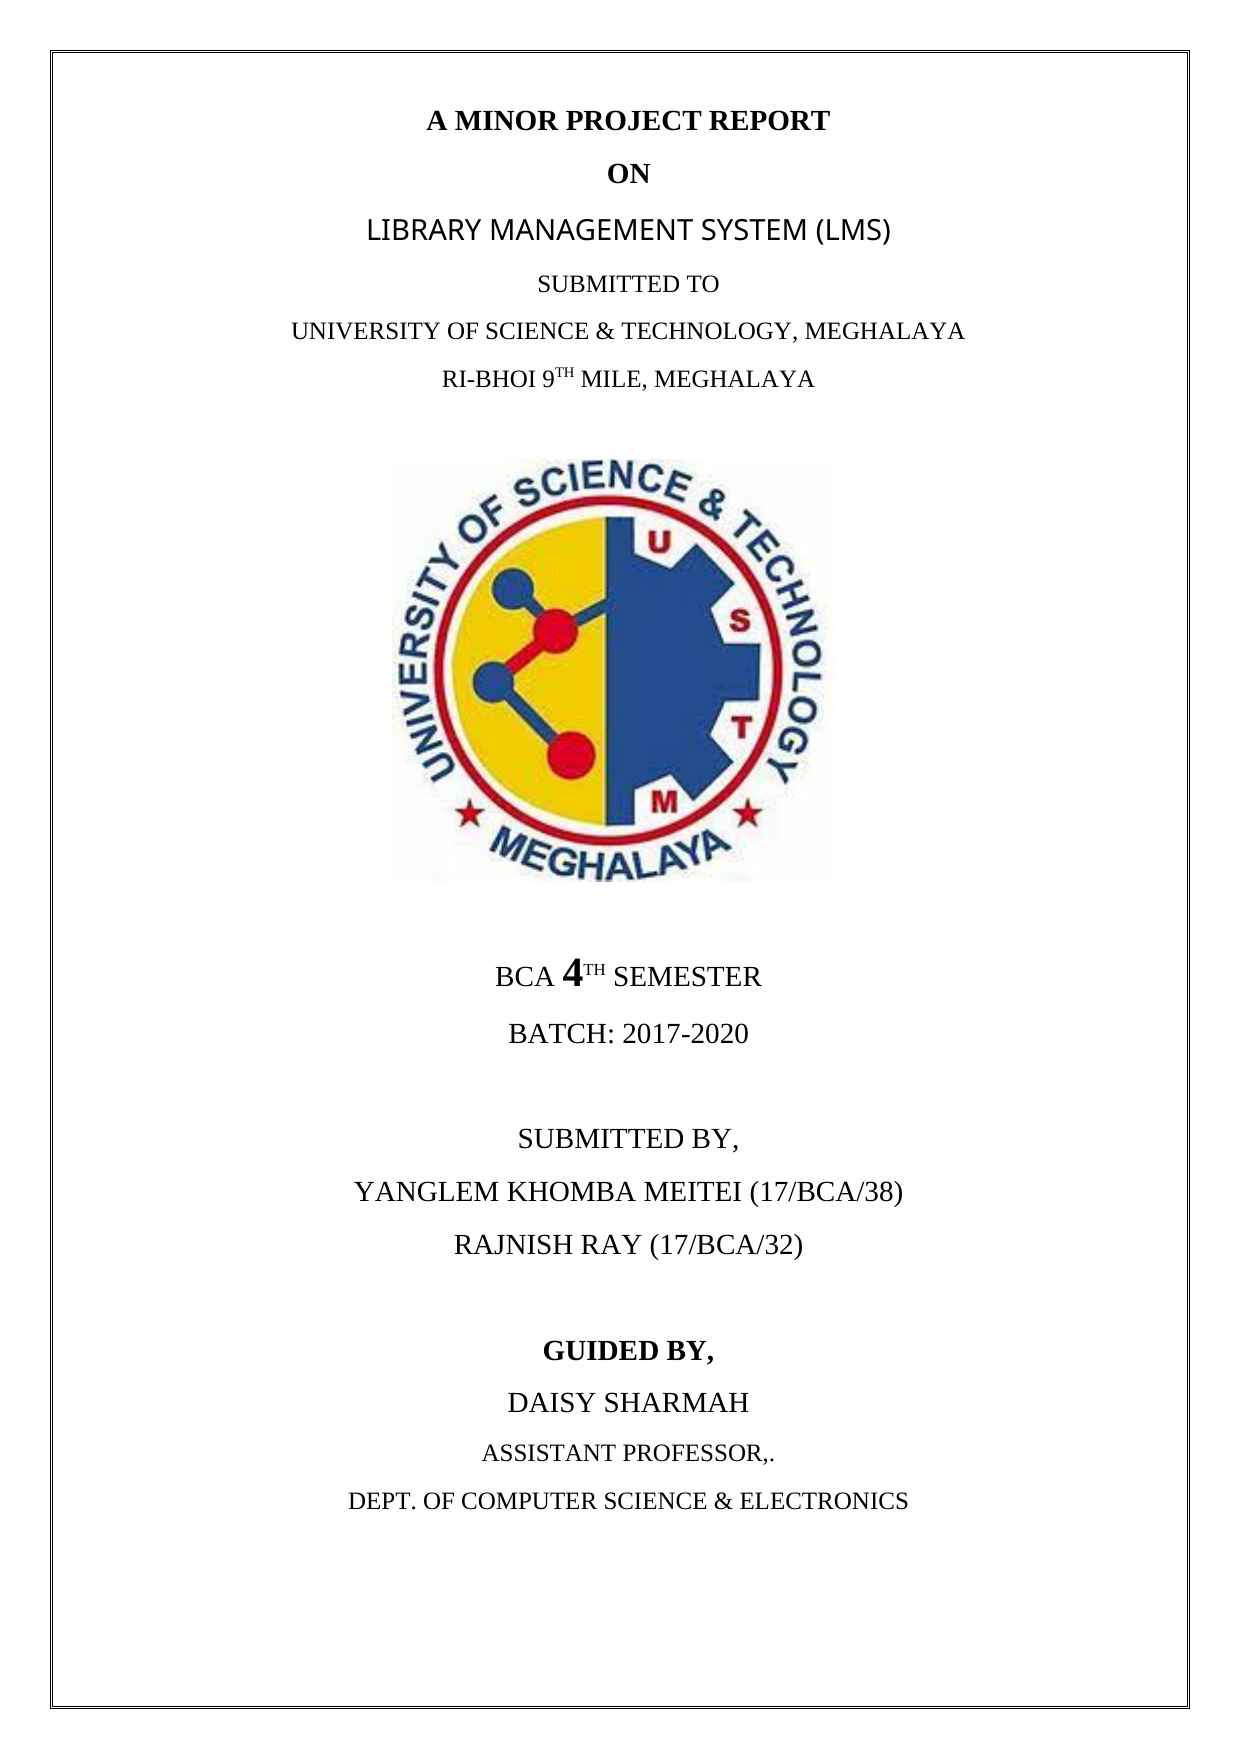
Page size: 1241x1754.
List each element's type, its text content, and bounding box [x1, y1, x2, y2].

text DEPT. OF COMPUTER SCIENCE & ELECTRONICS [141, 1486, 1116, 1515]
text A MINOR PROJECT REPORT [141, 103, 1116, 137]
text ASSISTANT PROFESSOR,. [141, 1438, 1116, 1467]
text YANGLEM KHOMBA MEITEI (17/BCA/38) [141, 1174, 1116, 1208]
text GUIDED BY, [141, 1333, 1116, 1366]
text ON [141, 156, 1116, 190]
text BCA 4TH SEMESTER [141, 948, 1116, 996]
text BATCH: 2017-2020 [141, 1016, 1116, 1049]
text SUBMITTED TO [141, 269, 1116, 297]
text RAJNISH RAY (17/BCA/32) [141, 1227, 1116, 1261]
text LIBRARY MANAGEMENT SYSTEM (LMS) [141, 209, 1116, 249]
text SUBMITTED BY, [141, 1122, 1116, 1155]
text RI-BHOI 9TH MILE, MEGHALAYA [141, 364, 1116, 393]
text UNIVERSITY OF SCIENCE & TECHNOLOGY, MEGHALAYA [141, 316, 1116, 345]
picture [391, 459, 835, 882]
text DAISY SHARMAH [141, 1386, 1116, 1419]
